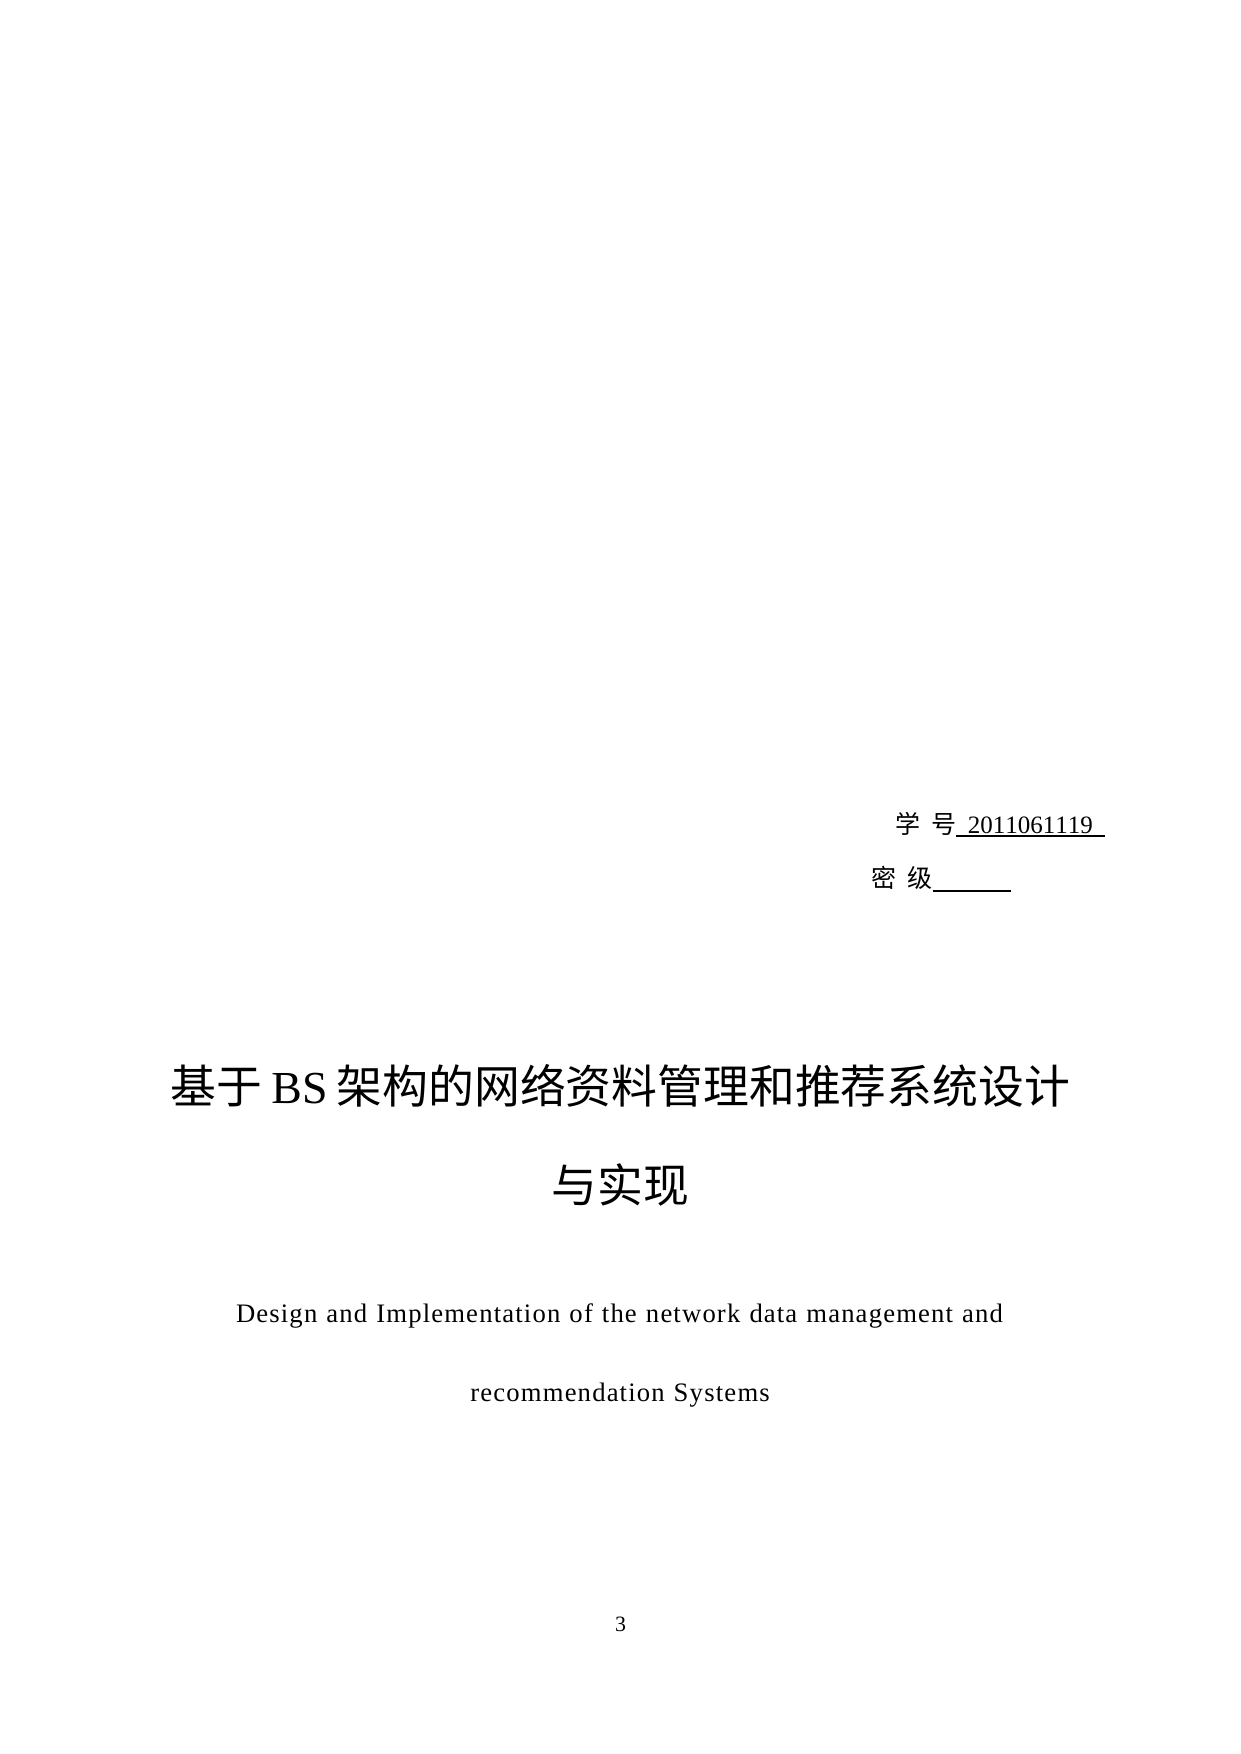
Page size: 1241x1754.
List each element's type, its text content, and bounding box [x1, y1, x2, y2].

text Design and Implementation of the network data management and recommendation Systems [148, 1297, 1092, 1429]
text 密 级 [148, 859, 1092, 895]
text 学 号 2011061119 [148, 804, 1092, 841]
text 基于BS架构的网络资料管理和推荐系统设计与实现 [148, 1050, 1092, 1216]
